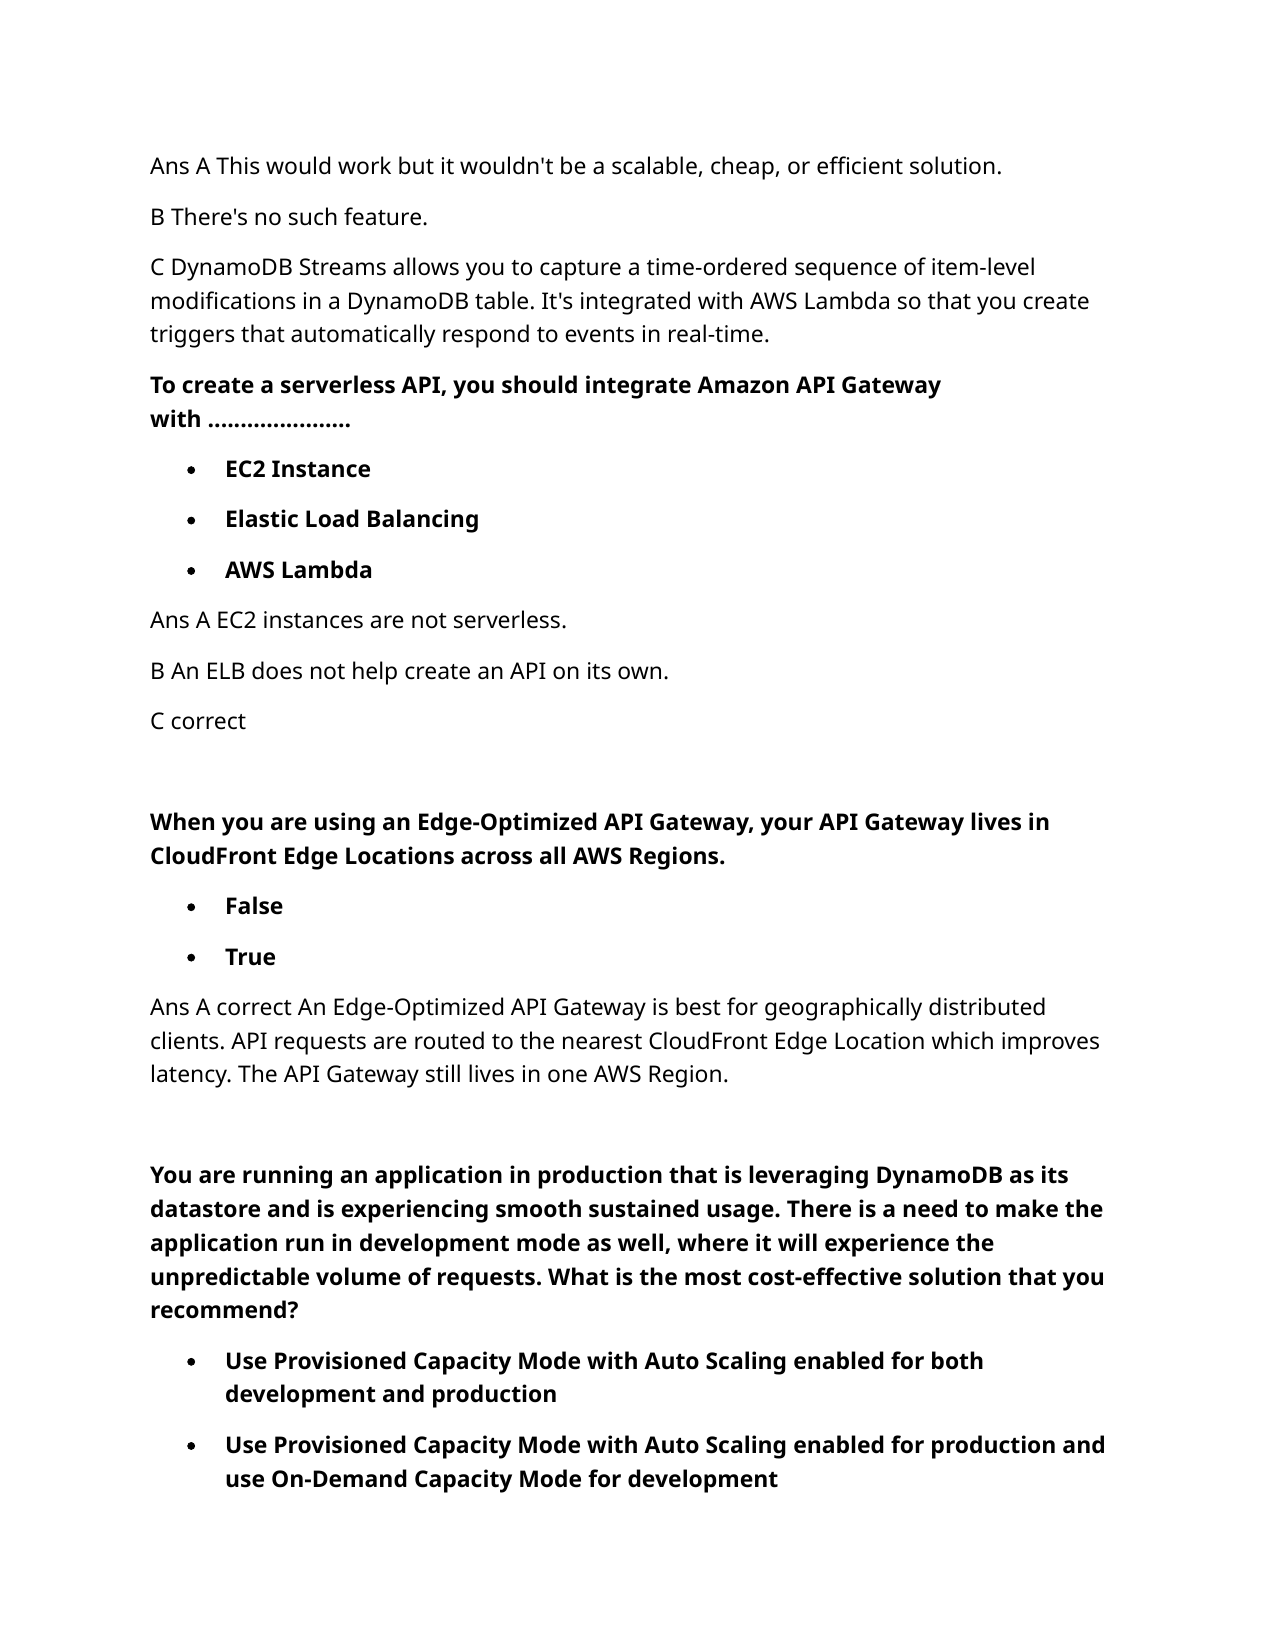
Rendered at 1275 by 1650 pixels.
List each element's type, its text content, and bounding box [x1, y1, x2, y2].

text You are running an application in production that is leveraging DynamoDB as its datastore and is experiencing smooth sustained usage. There is a need to make the application run in development mode as well, where it will experience the unpredictable volume of requests. What is the most cost-effective solution that you recommend? [150, 1159, 1125, 1325]
list Elastic Load Balancing [187, 503, 1125, 534]
list EC2 Instance [187, 453, 1125, 484]
list True [187, 940, 1125, 972]
text C correct [150, 705, 1125, 736]
list AWS Lambda [187, 554, 1125, 585]
list Use Provisioned Capacity Mode with Auto Scaling enabled for production and use On-Demand Capacity Mode for development [187, 1429, 1125, 1494]
list False [187, 890, 1125, 921]
text Ans A correct An Edge-Optimized API Gateway is best for geographically distributed clients. API requests are routed to the nearest CloudFront Edge Location which improves latency. The API Gateway still lives in one AWS Region. [150, 991, 1125, 1089]
text When you are using an Edge-Optimized API Gateway, your API Gateway lives in CloudFront Edge Locations across all AWS Regions. [150, 806, 1125, 871]
text B There's no such feature. [150, 200, 1125, 232]
text C DynamoDB Streams allows you to capture a time-ordered sequence of item-level modifications in a DynamoDB table. It's integrated with AWS Lambda so that you create triggers that automatically respond to events in real-time. [150, 251, 1125, 349]
list Use Provisioned Capacity Mode with Auto Scaling enabled for both development and production [187, 1344, 1125, 1409]
text B An ELB does not help create an API on its own. [150, 654, 1125, 686]
text Ans A This would work but it wouldn't be a scalable, cheap, or efficient solution. [150, 150, 1125, 181]
text To create a serverless API, you should integrate Amazon API Gateway with ...................... [150, 369, 1125, 434]
text Ans A EC2 instances are not serverless. [150, 604, 1125, 635]
